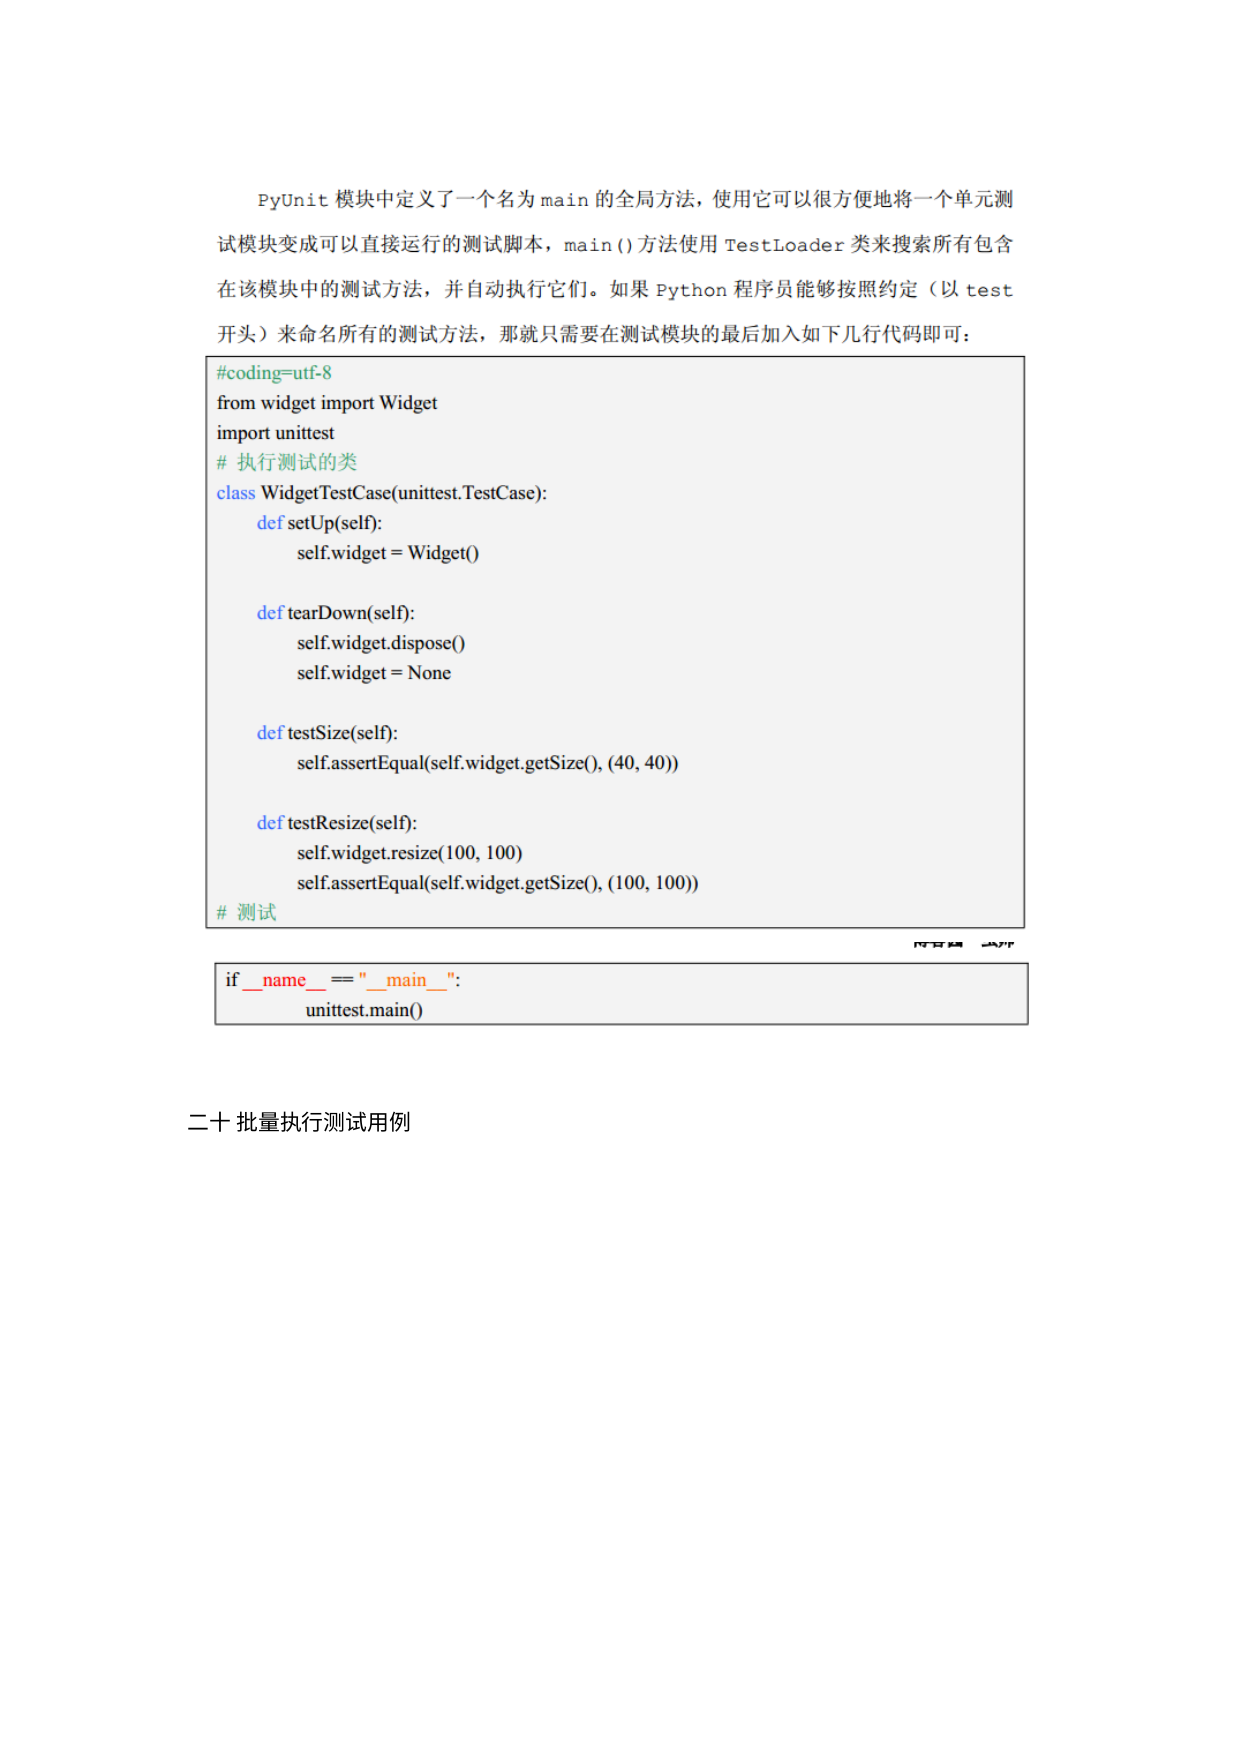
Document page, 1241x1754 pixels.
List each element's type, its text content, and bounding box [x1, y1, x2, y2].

text 二十 批量执行测试用例 [187, 1104, 1053, 1137]
picture [187, 942, 1053, 1066]
picture [187, 162, 1053, 933]
